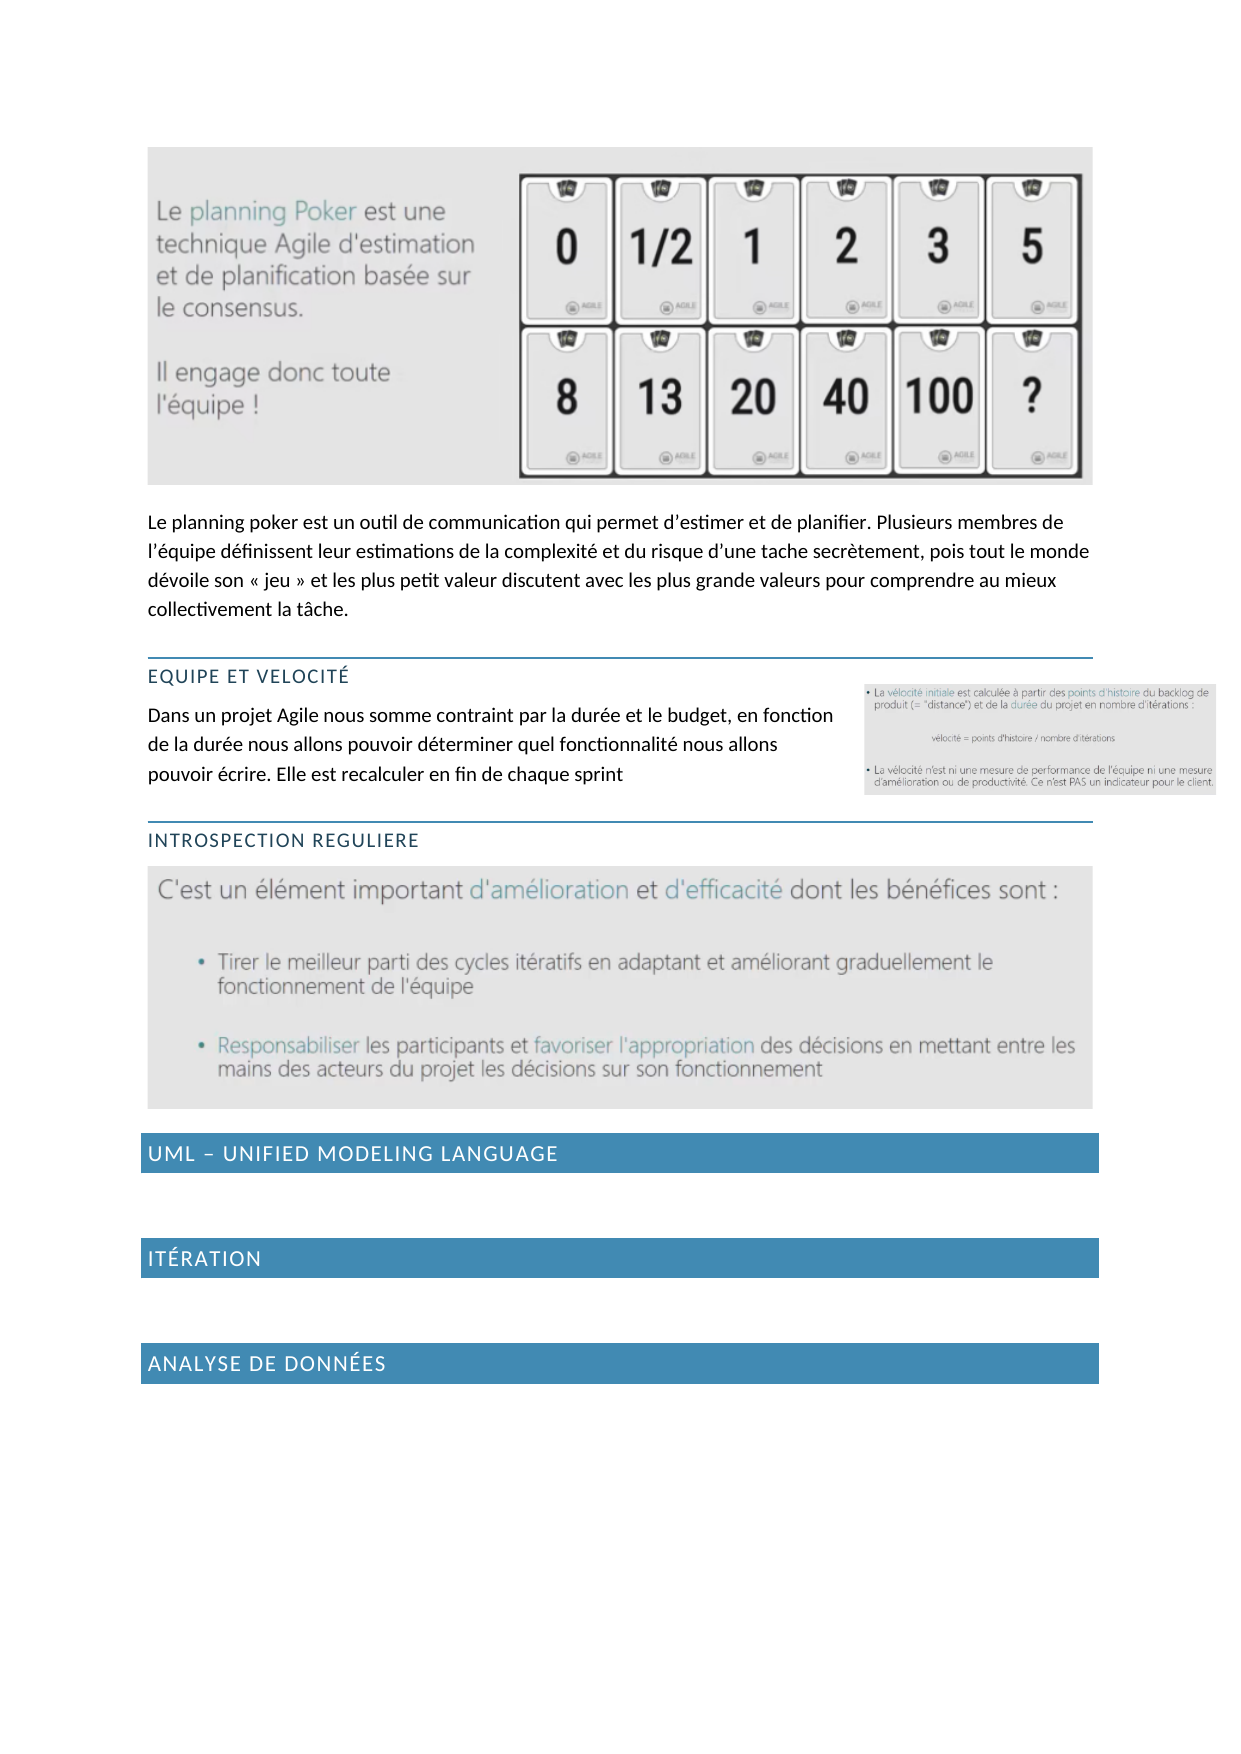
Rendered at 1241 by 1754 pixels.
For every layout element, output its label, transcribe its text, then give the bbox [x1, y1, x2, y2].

picture [147, 147, 1093, 485]
subtitle Analyse de données [148, 1349, 1093, 1377]
subtitle Itération [148, 1244, 1093, 1272]
subtitle Introspection reguliere [148, 823, 1093, 852]
subtitle UML – Unified Modeling language [148, 1139, 1093, 1167]
picture [862, 684, 1216, 794]
subtitle Equipe et velocité [148, 659, 1093, 688]
text Dans un projet Agile nous somme contraint par la durée et le budget, en fonction de la durée nous allons pouvoir déterminer quel fonctionnalité nous allons pouvoir écrire. Elle est recalculer en fin de chaque sprint [148, 702, 862, 786]
text Le planning poker est un outil de communication qui permet d’estimer et de planifier. Plusieurs membres de l’équipe définissent leur estimations de la complexité et du risque d’une tache secrètement, pois tout le monde dévoile son « jeu » et les plus petit valeur discutent avec les plus grande valeurs pour comprendre au mieux collectivement la tâche. [148, 509, 1093, 622]
picture [147, 866, 1093, 1109]
